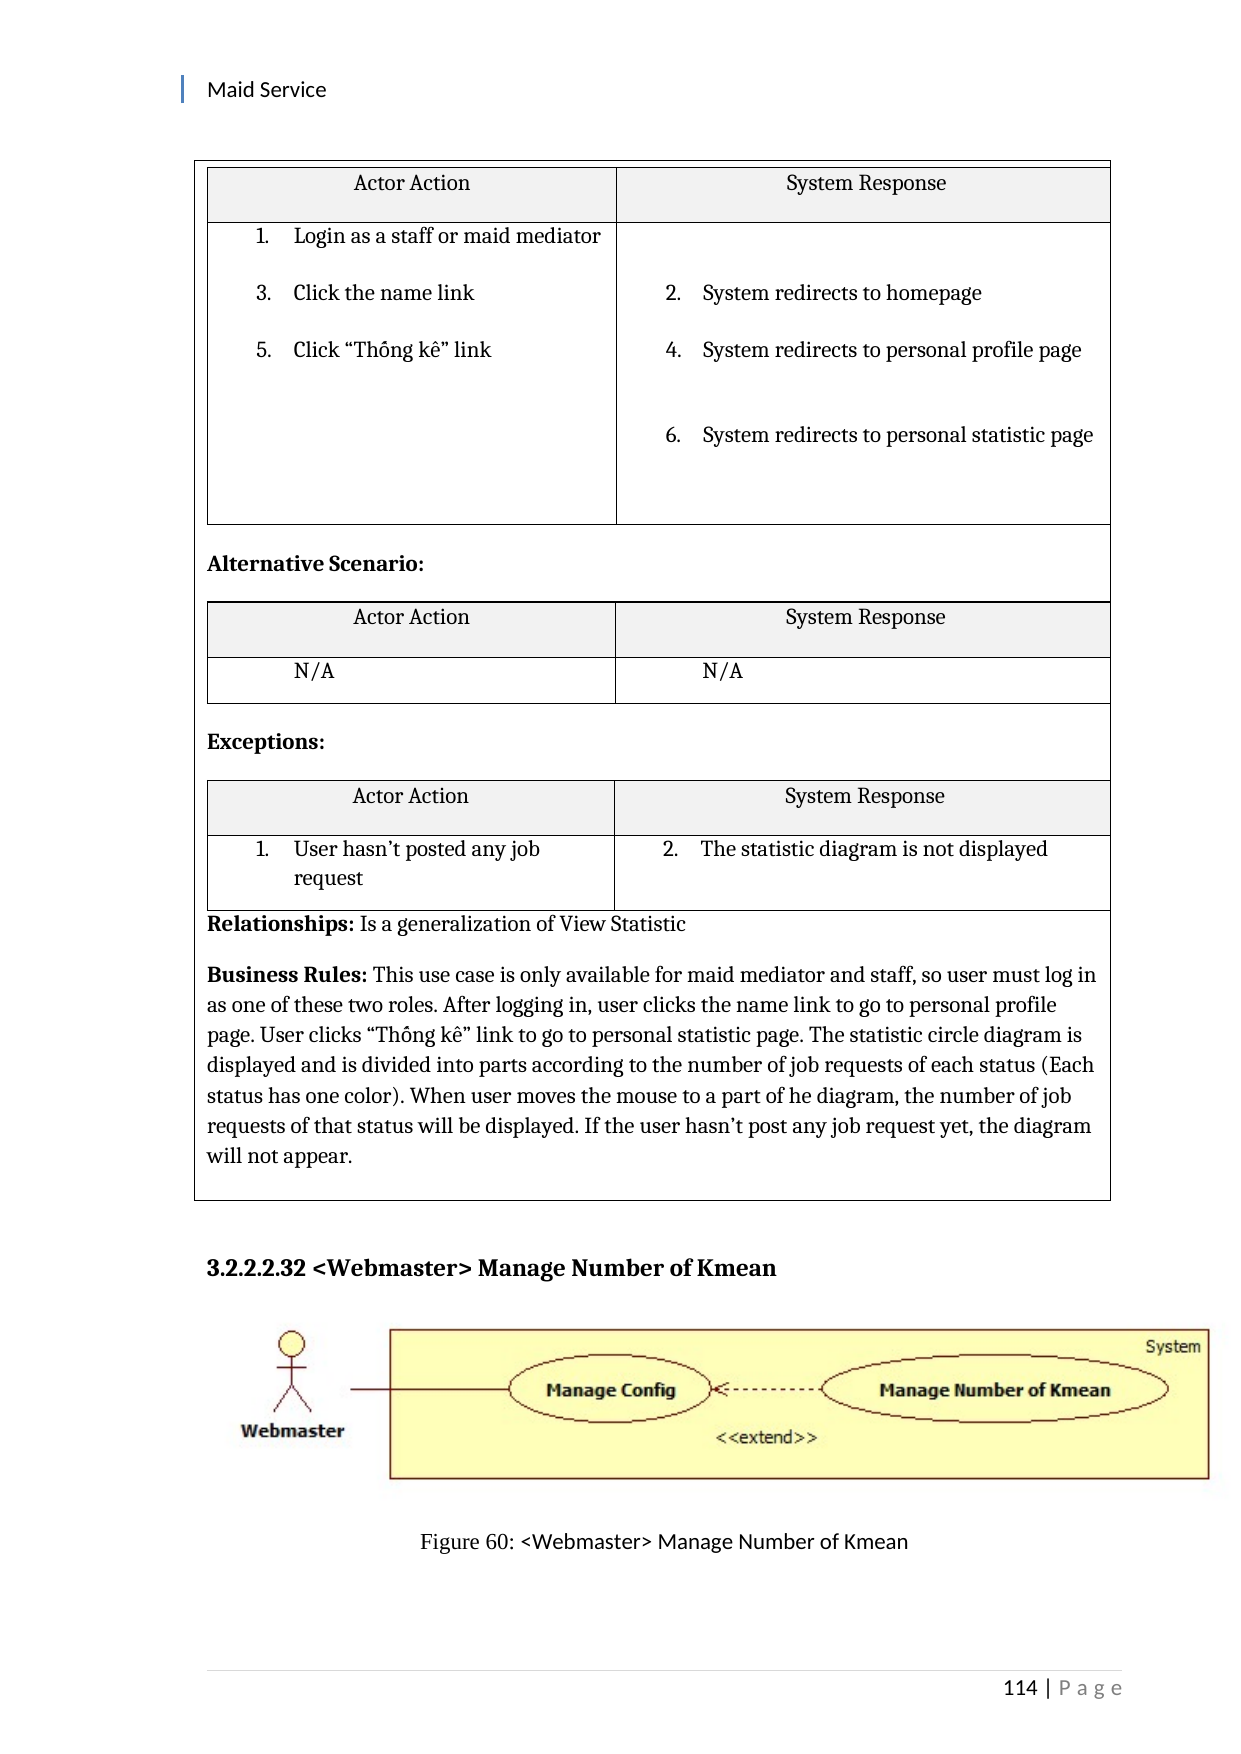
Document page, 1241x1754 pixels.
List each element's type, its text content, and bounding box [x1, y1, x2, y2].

picture [202, 1298, 1240, 1511]
subtitle <Webmaster> Manage Number of Kmean [207, 1254, 1122, 1283]
text Figure 60: <Webmaster> Manage Number of Kmean [207, 1511, 1122, 1556]
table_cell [195, 161, 1110, 1200]
